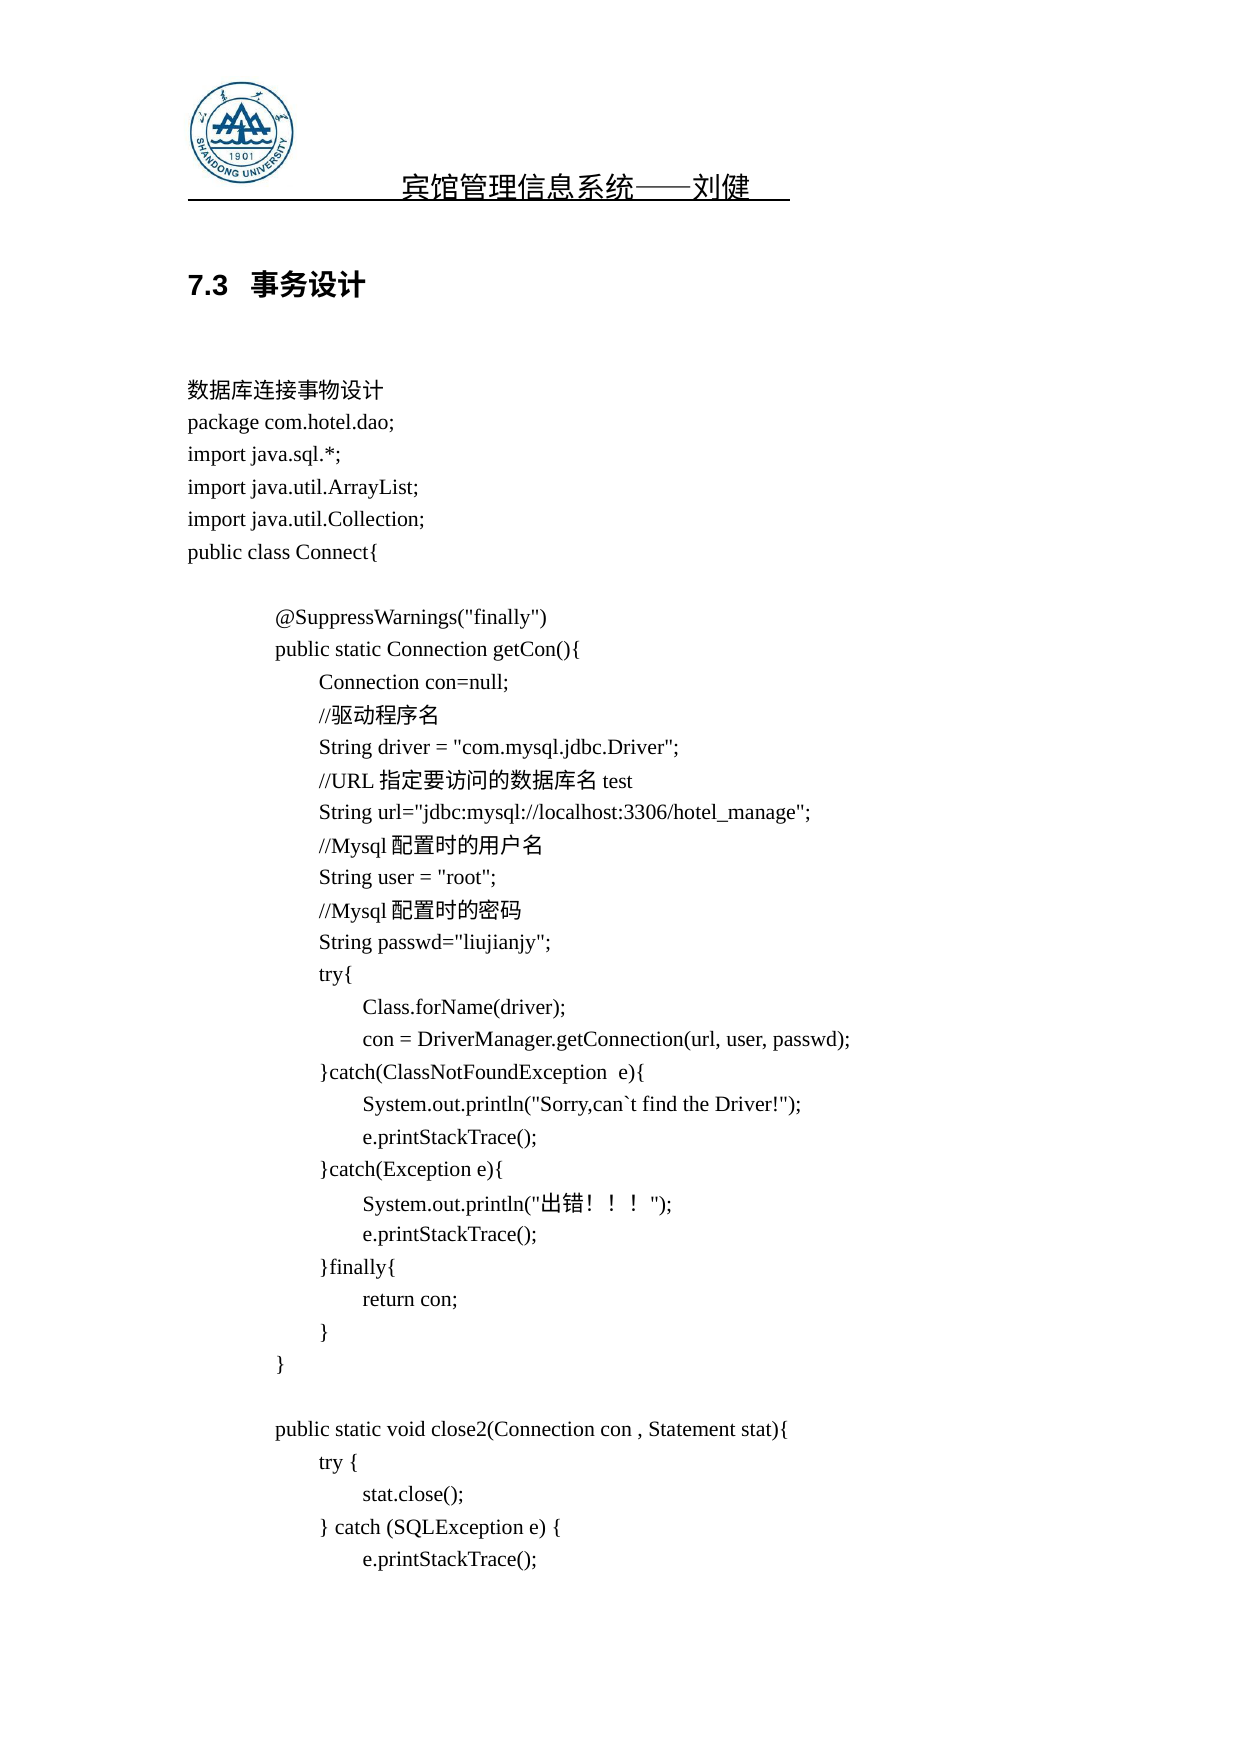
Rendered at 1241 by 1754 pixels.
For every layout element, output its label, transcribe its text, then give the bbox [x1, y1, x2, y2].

text public static Connection getCon(){ [187, 633, 1053, 665]
text String driver = "com.mysql.jdbc.Driver"; [187, 730, 1053, 763]
text public static void close2(Connection con , Statement stat){ [187, 1413, 1053, 1445]
subtitle 事务设计 [187, 250, 1053, 315]
text e.printStackTrace(); [187, 1120, 1053, 1153]
text //Mysql配置时的密码 [187, 893, 1053, 925]
text } [187, 1348, 1053, 1380]
text @SuppressWarnings("finally") [187, 600, 1053, 633]
text String url="jdbc:mysql://localhost:3306/hotel_manage"; [187, 795, 1053, 828]
text e.printStackTrace(); [187, 1218, 1053, 1250]
text 数据库连接事物设计 [187, 373, 1053, 405]
text Class.forName(driver); [187, 990, 1053, 1023]
text System.out.println("出错！！！"); [187, 1185, 1053, 1218]
text try { [187, 1445, 1053, 1478]
text e.printStackTrace(); [187, 1543, 1053, 1575]
picture [183, 76, 300, 189]
text } [187, 1315, 1053, 1348]
text import java.util.ArrayList; [187, 470, 1053, 503]
text String passwd="liujianjy"; [187, 925, 1053, 958]
text Connection con=null; [187, 665, 1053, 698]
text try{ [187, 958, 1053, 990]
text return con; [187, 1283, 1053, 1315]
text }catch(ClassNotFoundException e){ [187, 1055, 1053, 1088]
text //驱动程序名 [187, 698, 1053, 730]
text }finally{ [187, 1250, 1053, 1283]
text con = DriverManager.getConnection(url, user, passwd); [187, 1023, 1053, 1055]
text import java.util.Collection; [187, 503, 1053, 535]
text package com.hotel.dao; [187, 405, 1053, 438]
text import java.sql.*; [187, 438, 1053, 470]
text String user = "root"; [187, 860, 1053, 893]
text }catch(Exception e){ [187, 1153, 1053, 1185]
text } catch (SQLException e) { [187, 1510, 1053, 1543]
text //Mysql配置时的用户名 [187, 828, 1053, 860]
text //URL指定要访问的数据库名test [187, 763, 1053, 795]
text stat.close(); [187, 1478, 1053, 1510]
text public class Connect{ [187, 535, 1053, 568]
text System.out.println("Sorry,can`t find the Driver!"); [187, 1088, 1053, 1120]
